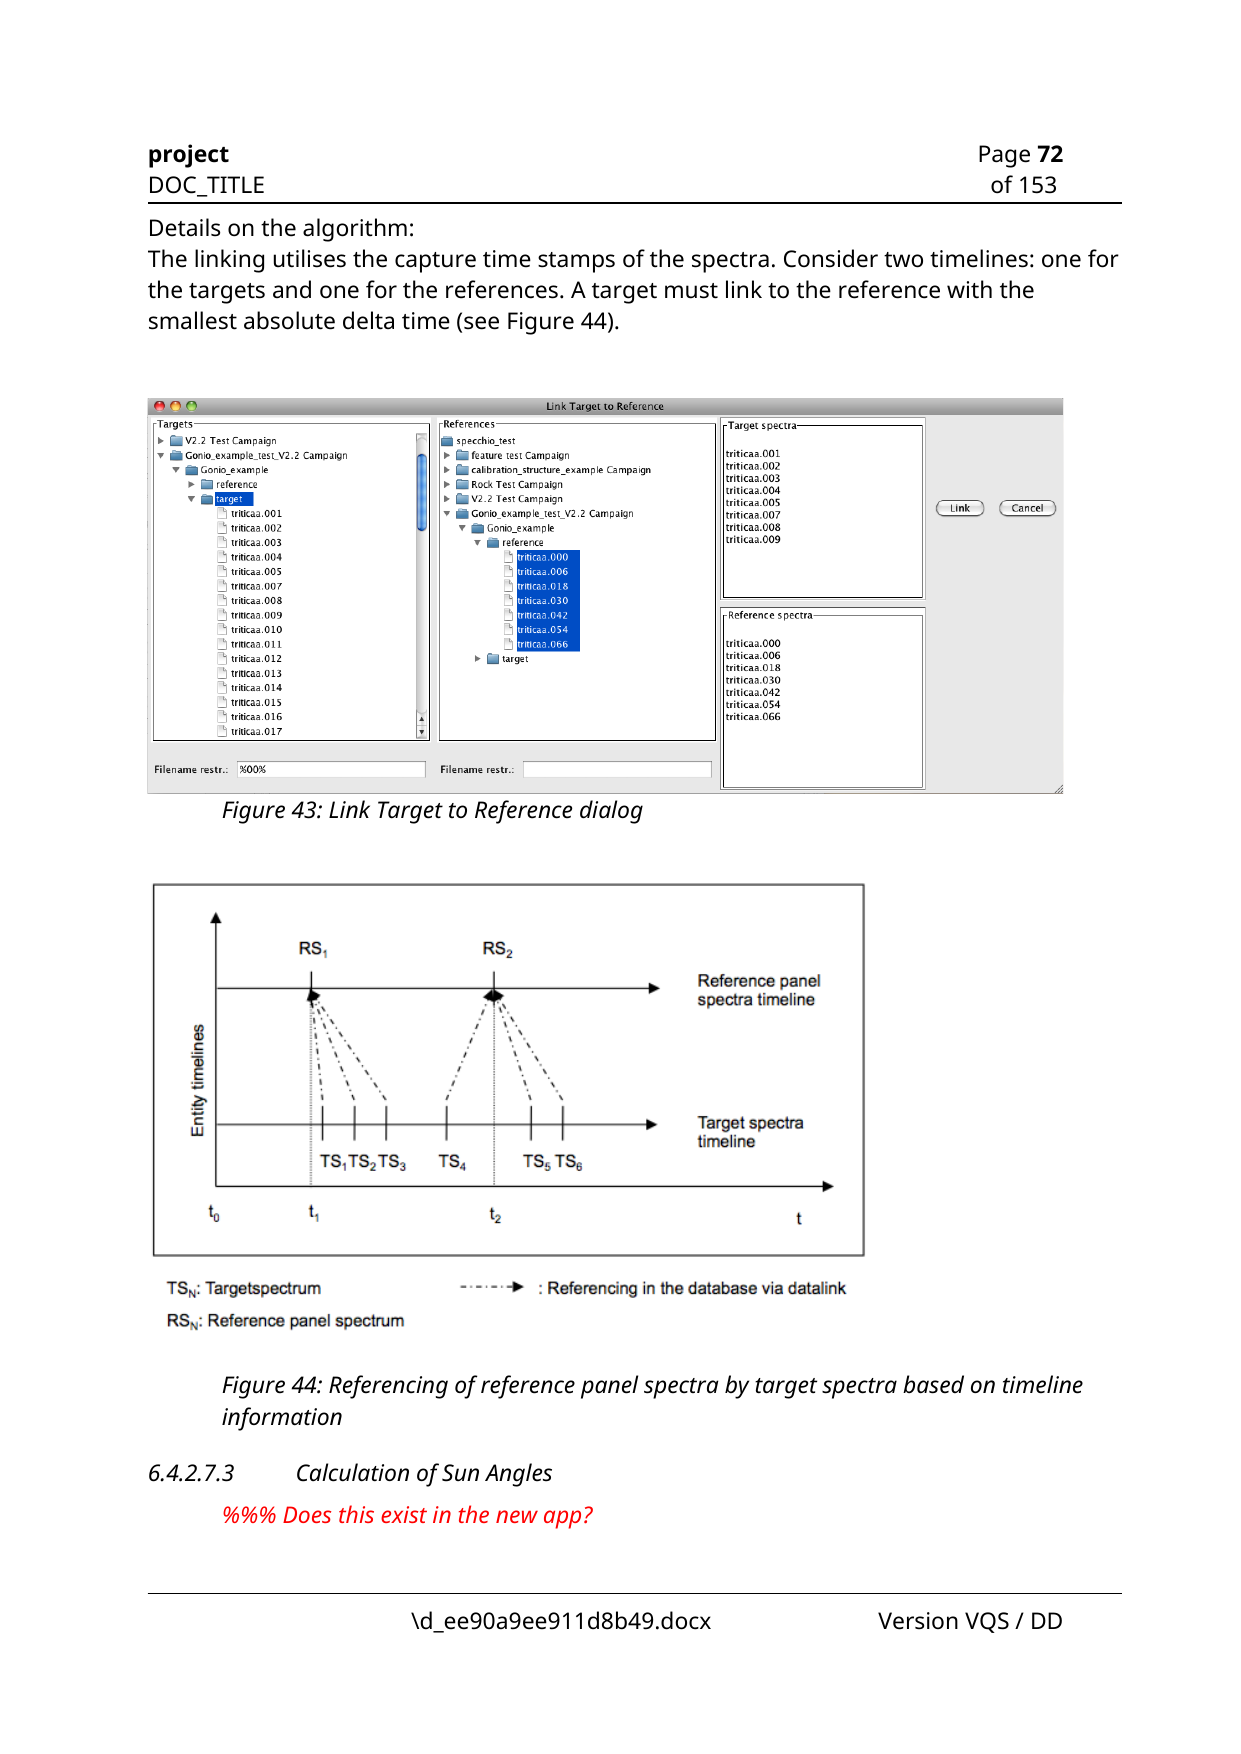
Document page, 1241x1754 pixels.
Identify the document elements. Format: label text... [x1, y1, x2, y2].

text The linking utilises the capture time stamps of the spectra. Consider two timelines: one for the targets and one for the references. A target must link to the reference with the smallest absolute delta time (see Figure 44). [148, 243, 1122, 336]
text %%% Does this exist in the new app? [222, 1498, 1122, 1530]
picture [147, 877, 875, 1339]
picture [147, 398, 1064, 794]
subtitle Calculation of Sun Angles [148, 1457, 1122, 1488]
text Details on the algorithm: [148, 211, 1122, 243]
text Figure 44: Referencing of reference panel spectra by target spectra based on timeline information [222, 1369, 1122, 1432]
text Figure 43: Link Target to Reference dialog [222, 794, 1122, 825]
